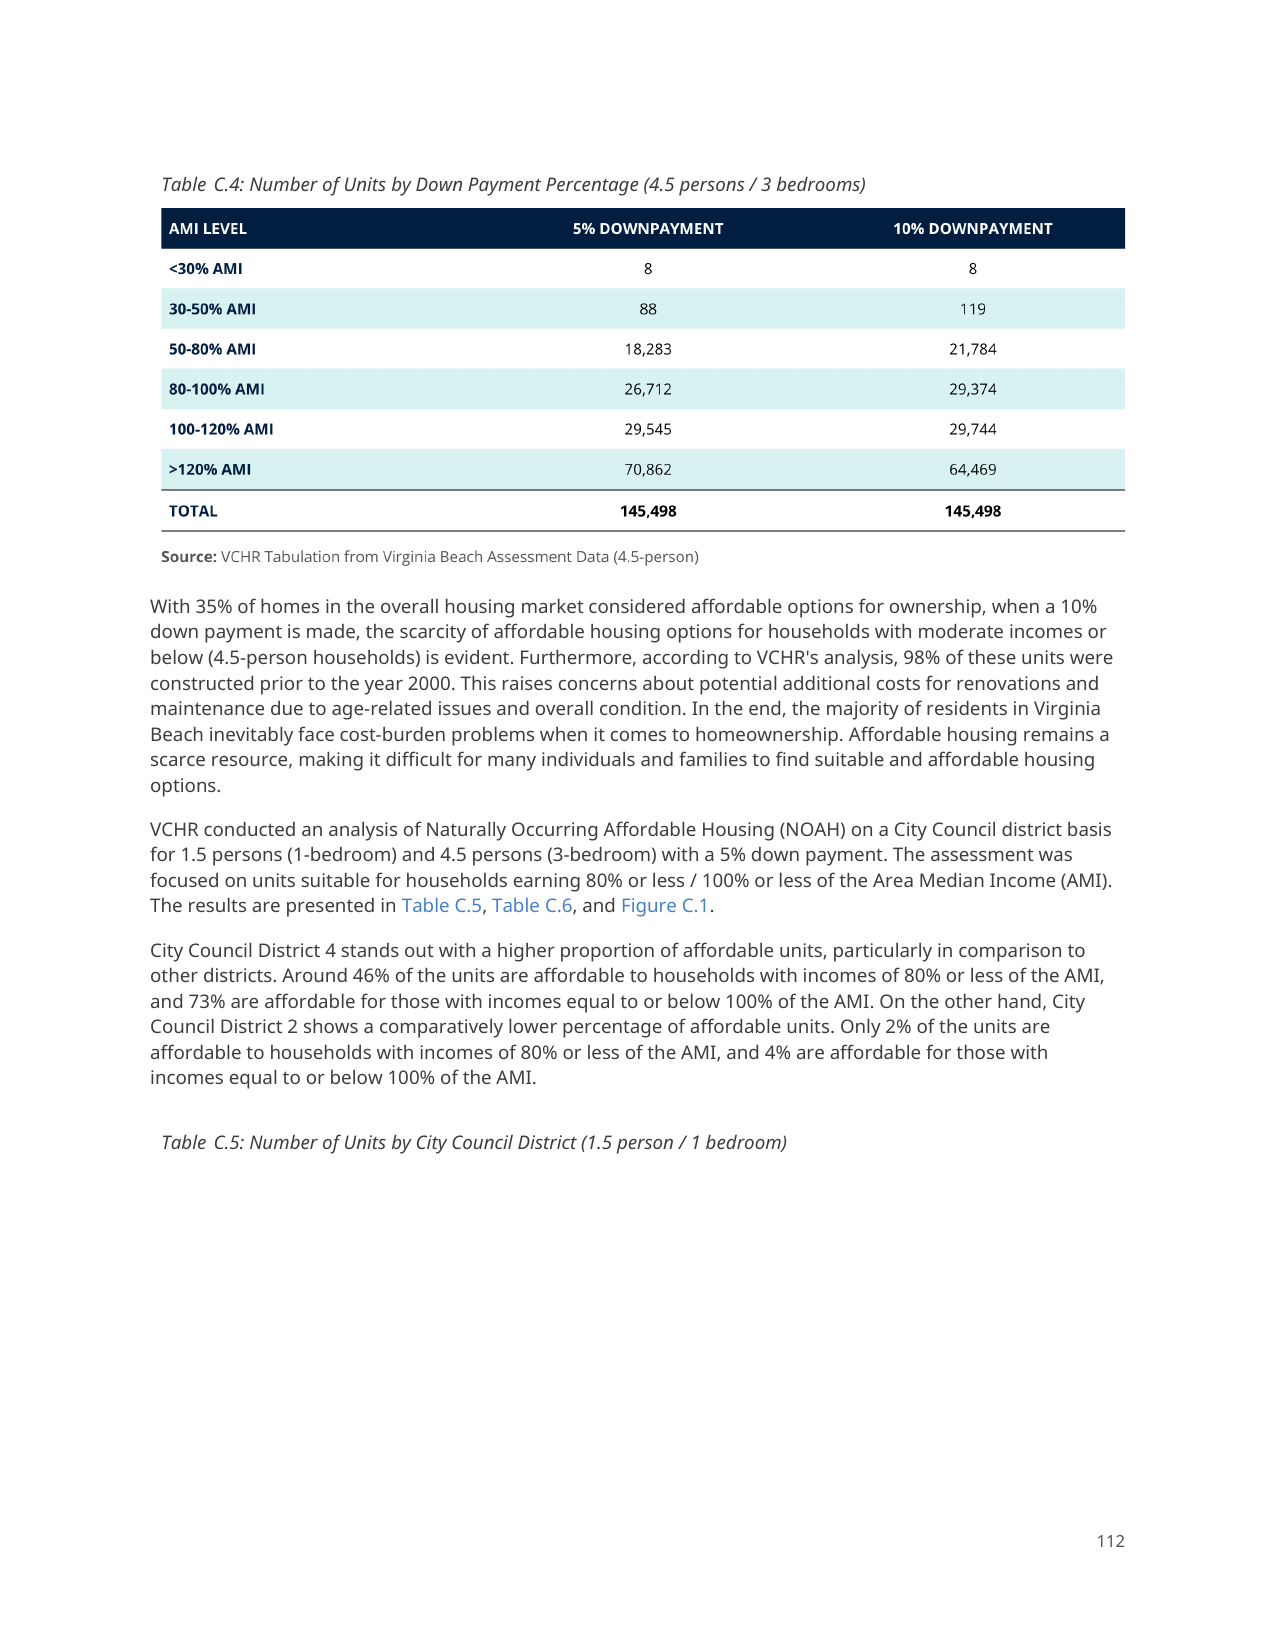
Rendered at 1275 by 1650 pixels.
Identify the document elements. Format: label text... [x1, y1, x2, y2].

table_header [150, 1109, 1125, 1168]
text With 35% of homes in the overall housing market considered affordable options for ownership, when a 10% down payment is made, the scarcity of affordable housing options for households with moderate incomes or below (4.5-person households) is evident. Furthermore, according to VCHR's analysis, 98% of these units were constructed prior to the year 2000. This raises concerns about potential additional costs for renovations and maintenance due to age-related issues and overall condition. In the end, the majority of residents in Virginia Beach inevitably face cost-burden problems when it comes to homeownership. Affordable housing remains a scarce resource, making it difficult for many individuals and families to find suitable and affordable housing options. [150, 593, 1125, 797]
picture [161, 208, 1125, 571]
text VCHR conducted an analysis of Naturally Occurring Affordable Housing (NOAH) on a City Council district basis for 1.5 persons (1-bedroom) and 4.5 persons (3-bedroom) with a 5% down payment. The assessment was focused on units suitable for households earning 80% or less / 100% or less of the Area Median Income (AMI). The results are presented in Table C.5, Table C.6, and Figure C.1. [150, 816, 1125, 918]
text City Council District 4 stands out with a higher proportion of affordable units, particularly in comparison to other districts. Around 46% of the units are affordable to households with incomes of 80% or less of the AMI, and 73% are affordable for those with incomes equal to or below 100% of the AMI. On the other hand, City Council District 2 shows a comparatively lower percentage of affordable units. Only 2% of the units are affordable to households with incomes of 80% or less of the AMI, and 4% are affordable for those with incomes equal to or below 100% of the AMI. [150, 937, 1125, 1090]
table_header Table C.4: Number of Units by Down Payment Percentage (4.5 persons / 3 bedrooms) [150, 150, 1125, 574]
